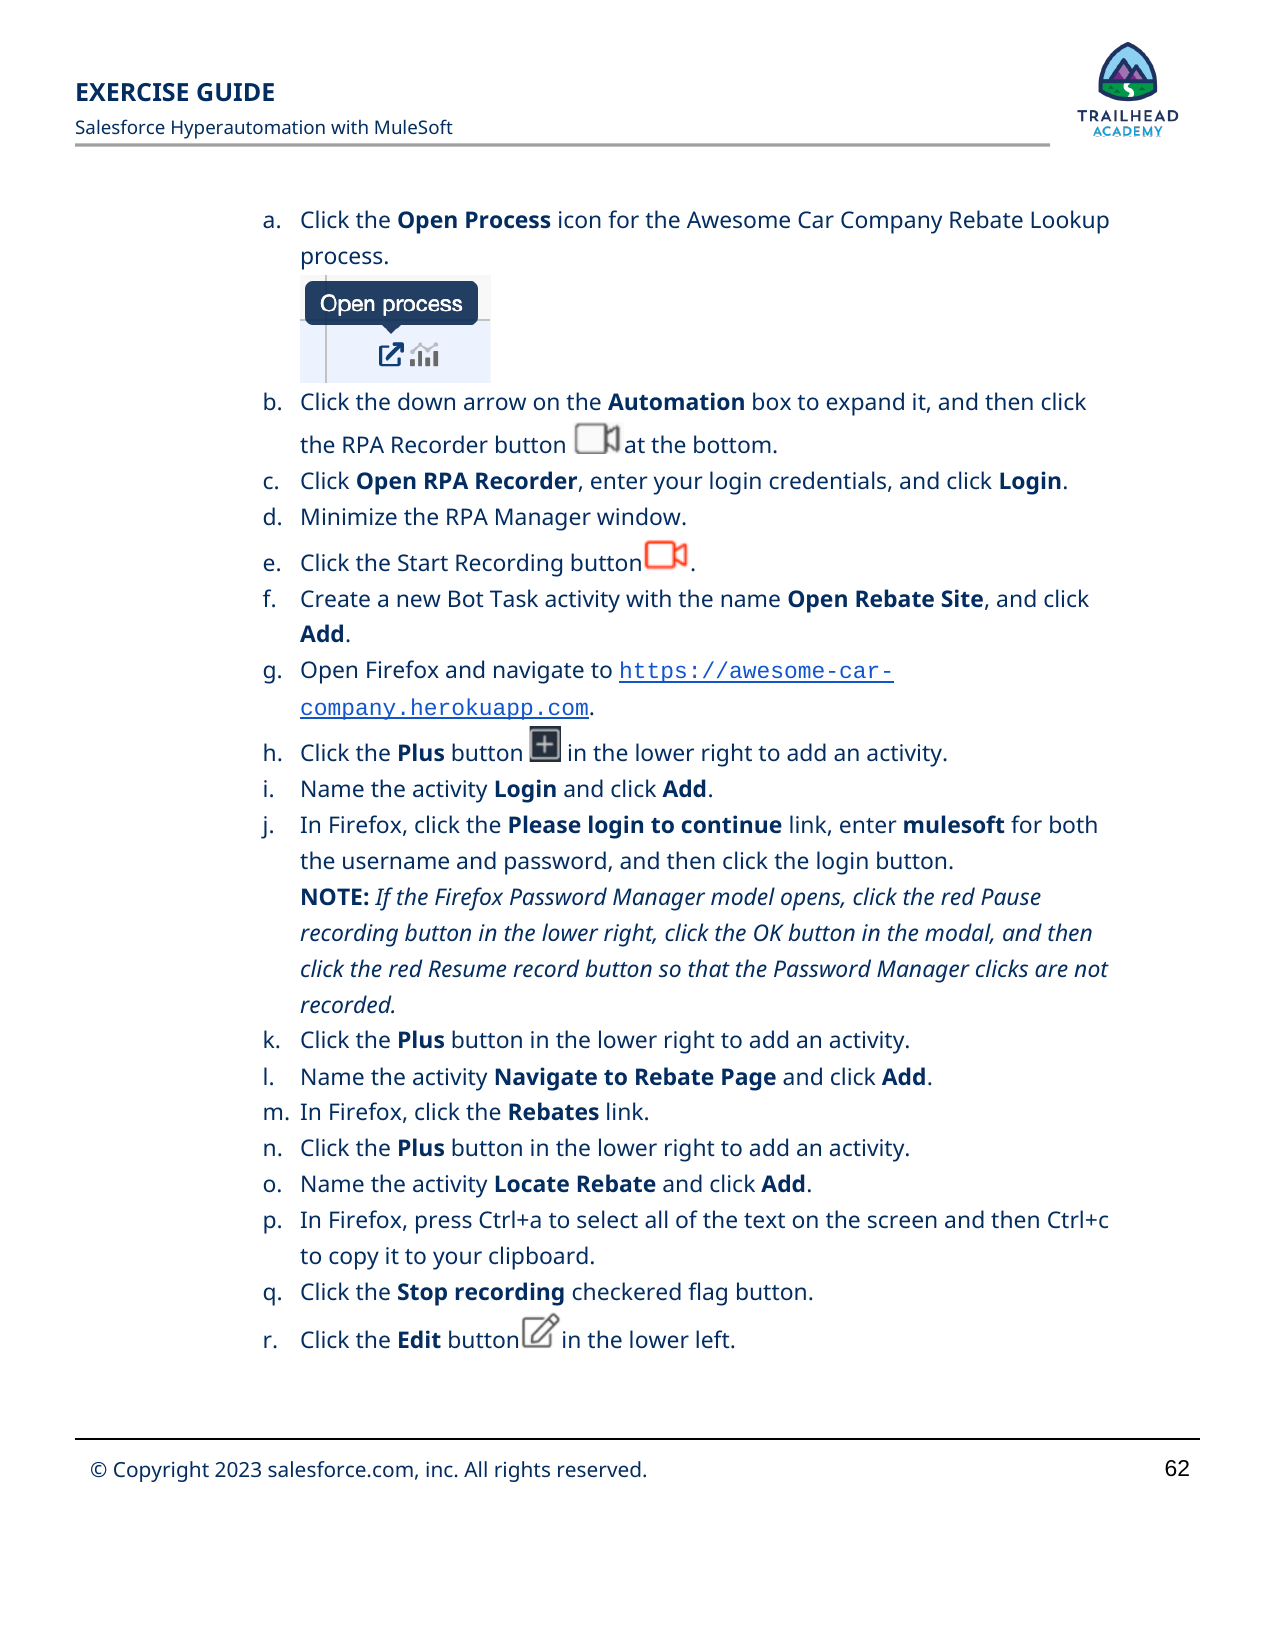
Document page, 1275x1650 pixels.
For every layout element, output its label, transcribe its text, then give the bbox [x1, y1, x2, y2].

list Click the down arrow on the Automation box to expand it, and then click the RPA Recorder button at the bottom. [262, 386, 1125, 460]
picture [300, 275, 491, 383]
picture [642, 536, 690, 571]
list Open Firefox and navigate to https://awesome-car-company.herokuapp.com. [262, 654, 1125, 722]
list Click the Open Process icon for the Awesome Car Company Rebate Lookup process. [262, 204, 1125, 271]
list Click Open RPA Recorder, enter your login credentials, and click Login. [262, 465, 1125, 496]
picture [520, 1312, 562, 1349]
list Create a new Bot Task activity with the name Open Rebate Site, and click Add. [262, 582, 1125, 650]
list Name the activity Login and click Add. [262, 773, 1125, 804]
list Click the Plus button in the lower right to add an activity. [262, 1132, 1125, 1163]
list In Firefox, click the Please login to continue link, enter mulesoft for both the username and password, and then click the login button. [262, 809, 1125, 876]
list Click the Start Recording button. [262, 537, 1125, 578]
list Click the Plus button in the lower right to add an activity. [262, 1024, 1125, 1056]
list Name the activity Locate Rebate and click Add. [262, 1168, 1125, 1199]
list Name the activity Navigate to Rebate Page and click Add. [262, 1060, 1125, 1092]
list In Firefox, press Ctrl+a to select all of the text on the screen and then Ctrl+c to copy it to your clipboard. [262, 1204, 1125, 1271]
picture [572, 422, 624, 454]
text NOTE: If the Firefox Password Manager model opens, click the red Pause recording button in the lower right, click the OK button in the modal, and then click the red Resume record button so that the Password Manager clicks are not recorded. [300, 881, 1125, 1020]
list Click the Plus button in the lower right to add an activity. [262, 726, 1125, 768]
list In Firefox, click the Rebates link. [262, 1096, 1125, 1128]
picture [529, 726, 561, 762]
list Click the Edit buttonin the lower left. [262, 1312, 1125, 1355]
list Click the Stop recording checkered flag button. [262, 1276, 1125, 1307]
list Minimize the RPA Manager window. [262, 501, 1125, 532]
picture [1076, 41, 1179, 137]
